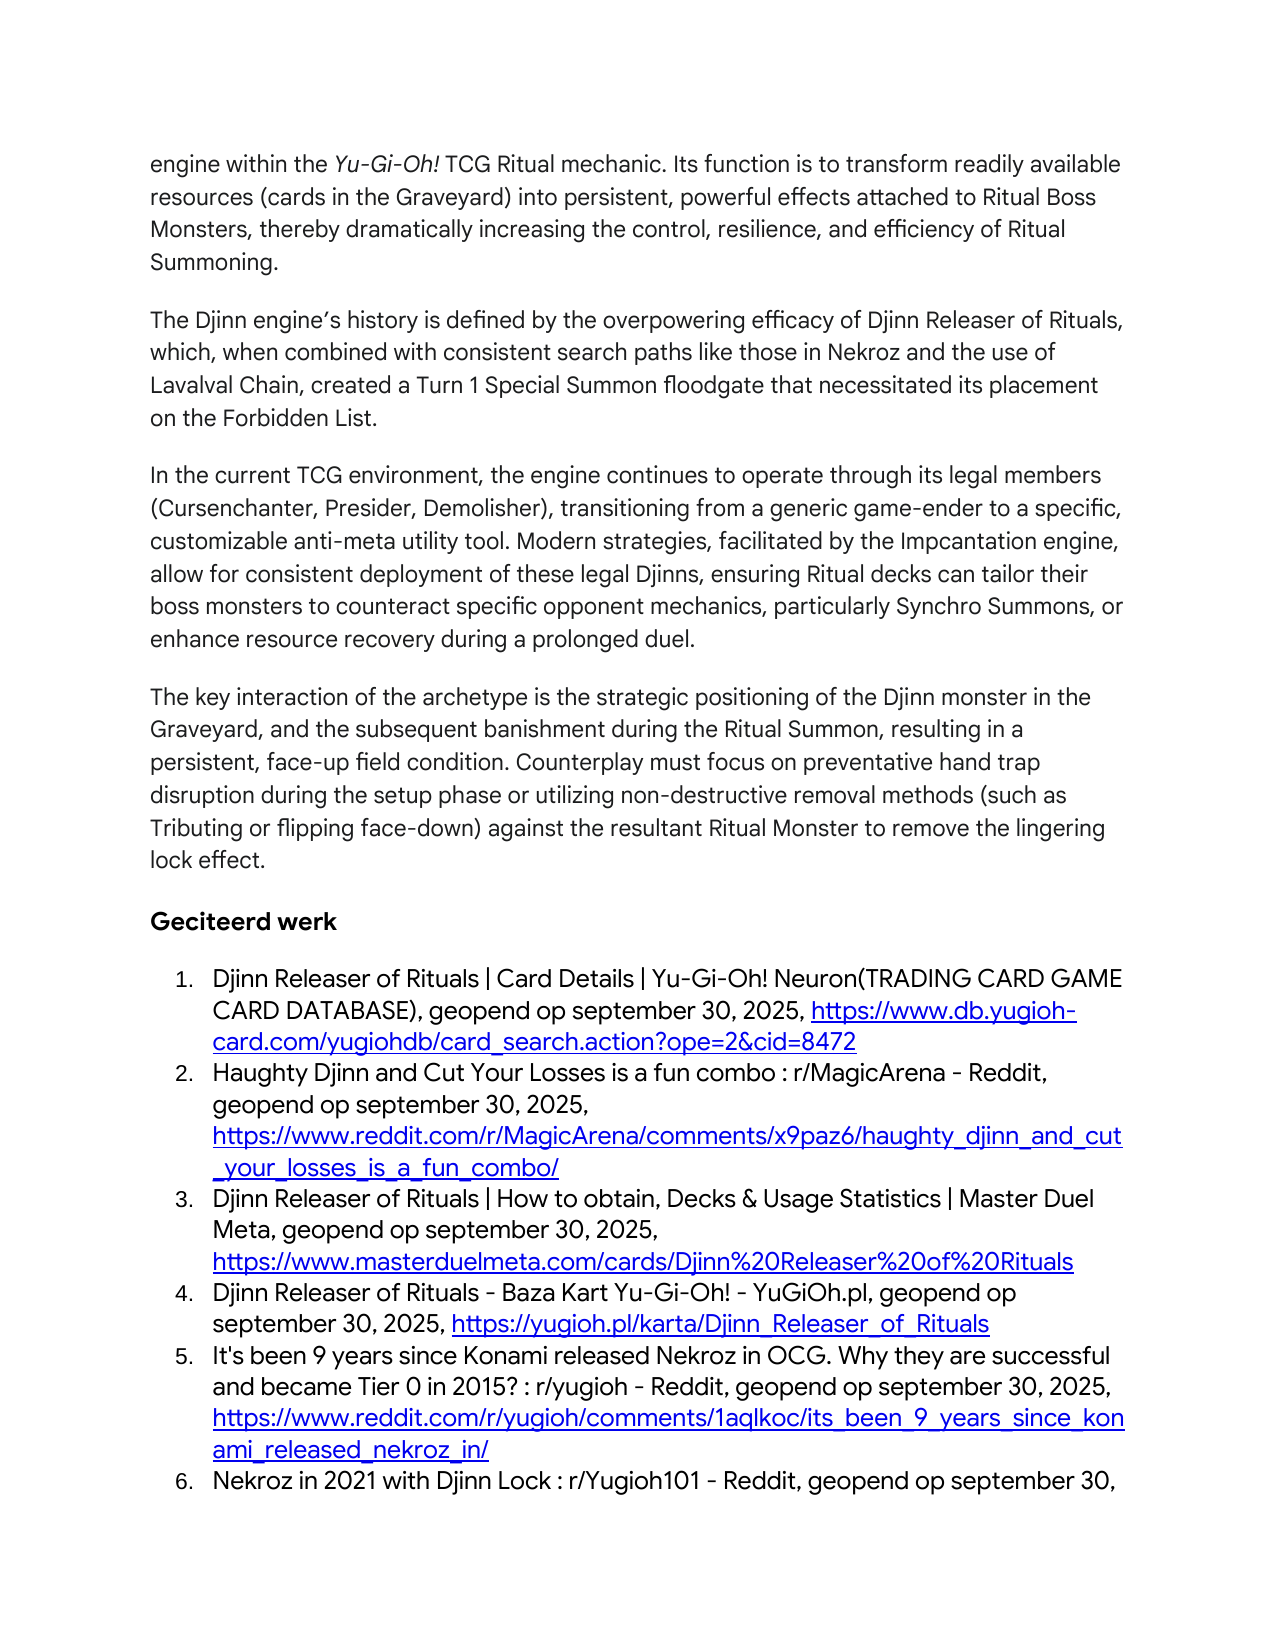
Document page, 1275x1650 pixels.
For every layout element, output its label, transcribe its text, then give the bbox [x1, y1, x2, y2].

text In the current TCG environment, the engine continues to operate through its legal members (Cursenchanter, Presider, Demolisher), transitioning from a generic game-ender to a specific, customizable anti-meta utility tool. Modern strategies, facilitated by the Impcantation engine, allow for consistent deployment of these legal Djinns, ensuring Ritual decks can tailor their boss monsters to counteract specific opponent mechanics, particularly Synchro Summons, or enhance resource recovery during a prolonged duel. [150, 462, 1125, 654]
list Djinn Releaser of Rituals | How to obtain, Decks & Usage Statistics | Master Duel Meta, geopend op september 30, 2025, https://www.masterduelmeta.com/cards/Djinn%20Releaser%20of%20Rituals [175, 1183, 1125, 1277]
text The Djinn engine’s history is defined by the overpowering efficacy of Djinn Releaser of Rituals, which, when combined with consistent search paths like those in Nekroz and the use of Lavalval Chain, created a Turn 1 Special Summon floodgate that necessitated its placement on the Forbidden List. [150, 306, 1125, 433]
text The key interaction of the archetype is the strategic positioning of the Djinn monster in the Graveyard, and the subsequent banishment during the Ritual Summon, resulting in a persistent, face-up field condition. Counterplay must focus on preventative hand trap disruption during the setup phase or utilizing non-destructive removal methods (such as Tributing or flipping face-down) against the resultant Ritual Monster to remove the lingering lock effect. [150, 683, 1125, 875]
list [175, 1465, 1125, 1497]
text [150, 150, 1125, 277]
list It's been 9 years since Konami released Nekroz in OCG. Why they are successful and became Tier 0 in 2015? : r/yugioh - Reddit, geopend op september 30, 2025, https://www.reddit.com/r/yugioh/comments/1aqlkoc/its_been_9_years_since_konami_released_nekroz_in/ [175, 1340, 1125, 1465]
subtitle Geciteerd werk [150, 906, 1125, 937]
list Djinn Releaser of Rituals | Card Details | Yu-Gi-Oh! Neuron(TRADING CARD GAME CARD DATABASE), geopend op september 30, 2025, https://www.db.yugioh-card.com/yugiohdb/card_search.action?ope=2&cid=8472 [175, 964, 1125, 1058]
list Haughty Djinn and Cut Your Losses is a fun combo : r/MagicArena - Reddit, geopend op september 30, 2025, https://www.reddit.com/r/MagicArena/comments/x9paz6/haughty_djinn_and_cut_your_losses_is_a_fun_combo/ [175, 1058, 1125, 1183]
list Djinn Releaser of Rituals - Baza Kart Yu-Gi-Oh! - YuGiOh.pl, geopend op september 30, 2025, https://yugioh.pl/karta/Djinn_Releaser_of_Rituals [175, 1277, 1125, 1340]
